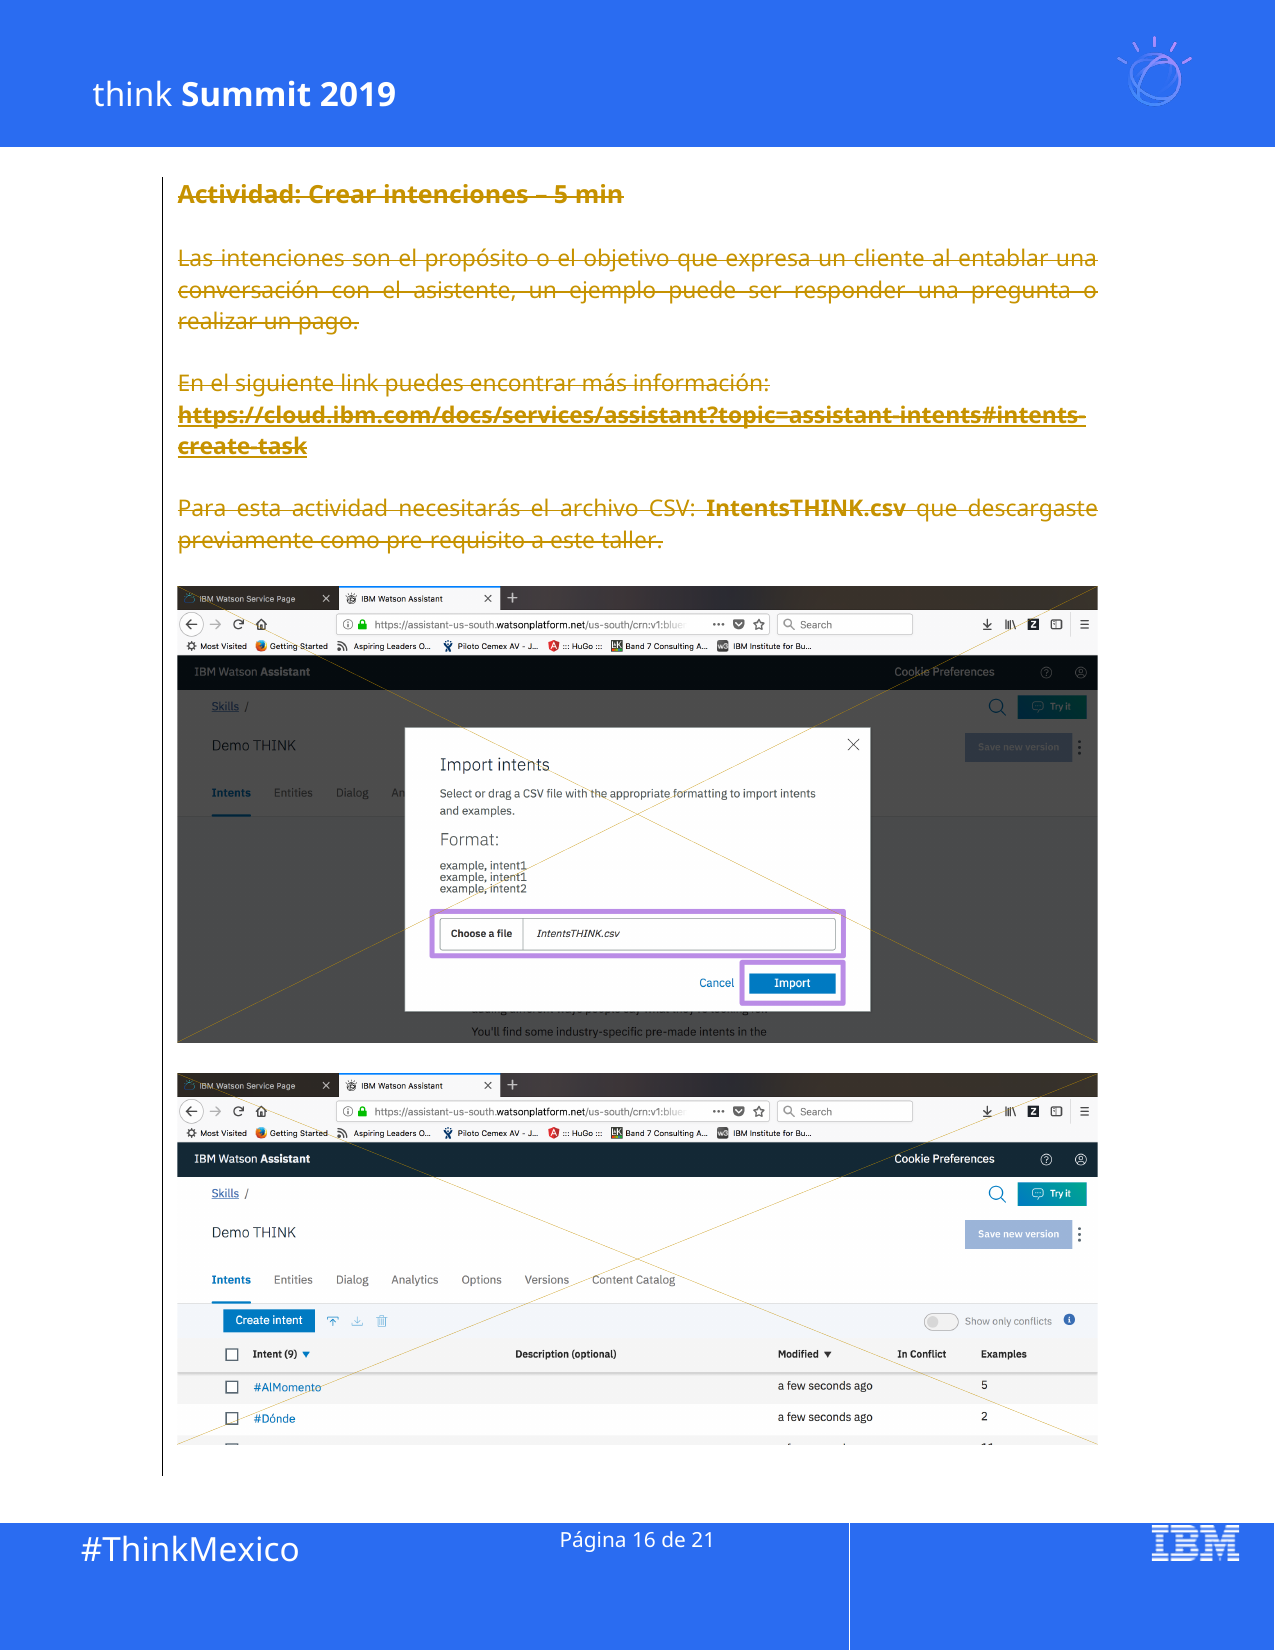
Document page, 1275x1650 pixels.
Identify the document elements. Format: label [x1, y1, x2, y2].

picture [641, 1075, 1098, 1443]
picture [640, 587, 1098, 1041]
picture [1151, 1525, 1240, 1561]
picture [177, 587, 635, 1041]
picture [177, 1075, 634, 1443]
picture [179, 815, 1096, 1043]
picture [180, 586, 1095, 813]
picture [179, 1260, 1096, 1445]
picture [179, 1073, 1096, 1258]
picture [1117, 35, 1192, 107]
